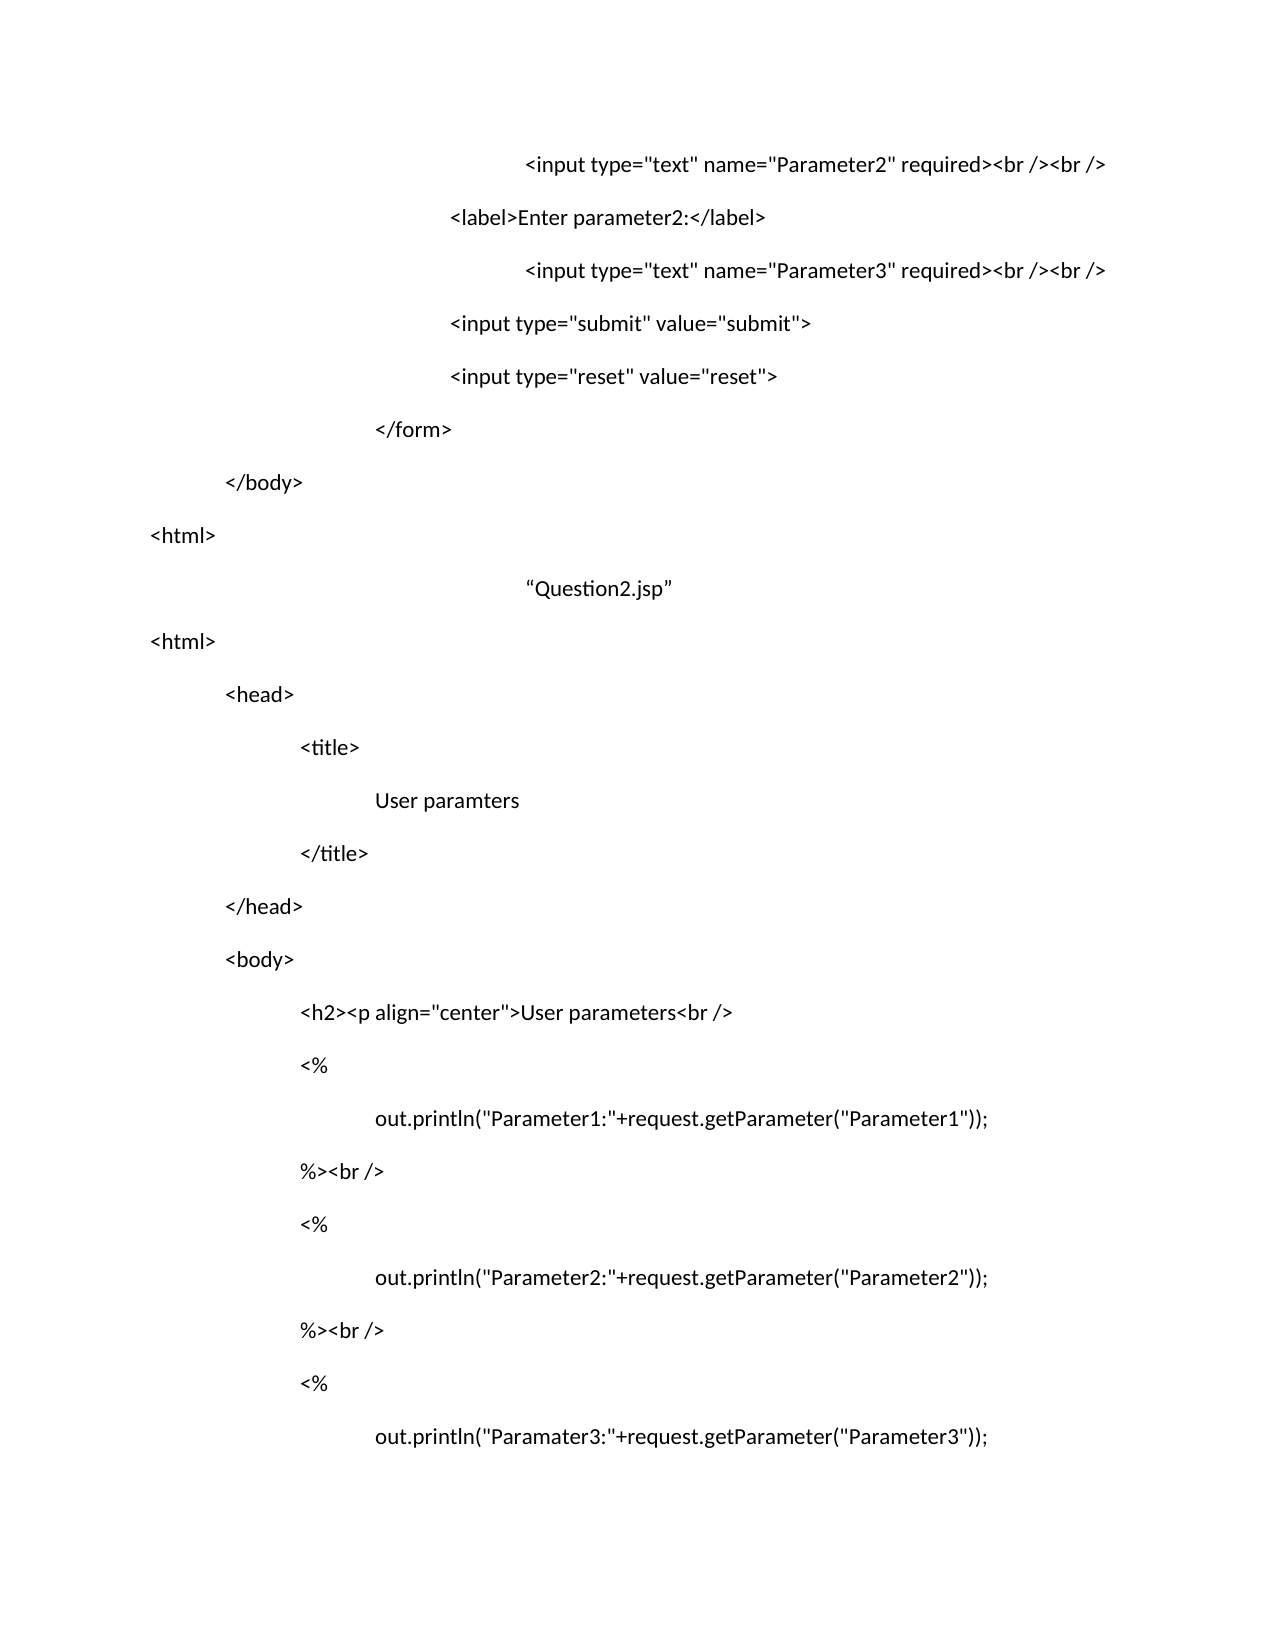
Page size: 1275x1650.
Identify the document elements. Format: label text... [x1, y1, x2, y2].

text %><br /> [150, 1316, 1125, 1344]
text </body> [150, 468, 1125, 496]
text User paramters [150, 786, 1125, 814]
text <input type="text" name="Parameter3" required><br /><br /> [150, 256, 1125, 284]
text out.println("Parameter2:"+request.getParameter("Parameter2")); [150, 1263, 1125, 1291]
text <h2><p align="center">User parameters<br /> [150, 998, 1125, 1026]
text %><br /> [150, 1157, 1125, 1185]
text <html> [150, 521, 1125, 549]
text out.println("Parameter1:"+request.getParameter("Parameter1")); [150, 1104, 1125, 1132]
text out.println("Paramater3:"+request.getParameter("Parameter3")); [150, 1422, 1125, 1451]
text <head> [150, 680, 1125, 708]
text <label>Enter parameter2:</label> [150, 203, 1125, 231]
text “Question2.jsp” [150, 574, 1125, 602]
text <input type="reset" value="reset"> [150, 362, 1125, 390]
text <% [150, 1051, 1125, 1079]
text </form> [150, 415, 1125, 443]
text </head> [150, 892, 1125, 920]
text <body> [150, 945, 1125, 973]
text <html> [150, 627, 1125, 655]
text <% [150, 1369, 1125, 1397]
text <title> [150, 733, 1125, 761]
text <input type="submit" value="submit"> [150, 309, 1125, 337]
text <input type="text" name="Parameter2" required><br /><br /> [150, 150, 1125, 178]
text <% [150, 1210, 1125, 1238]
text </title> [150, 839, 1125, 867]
